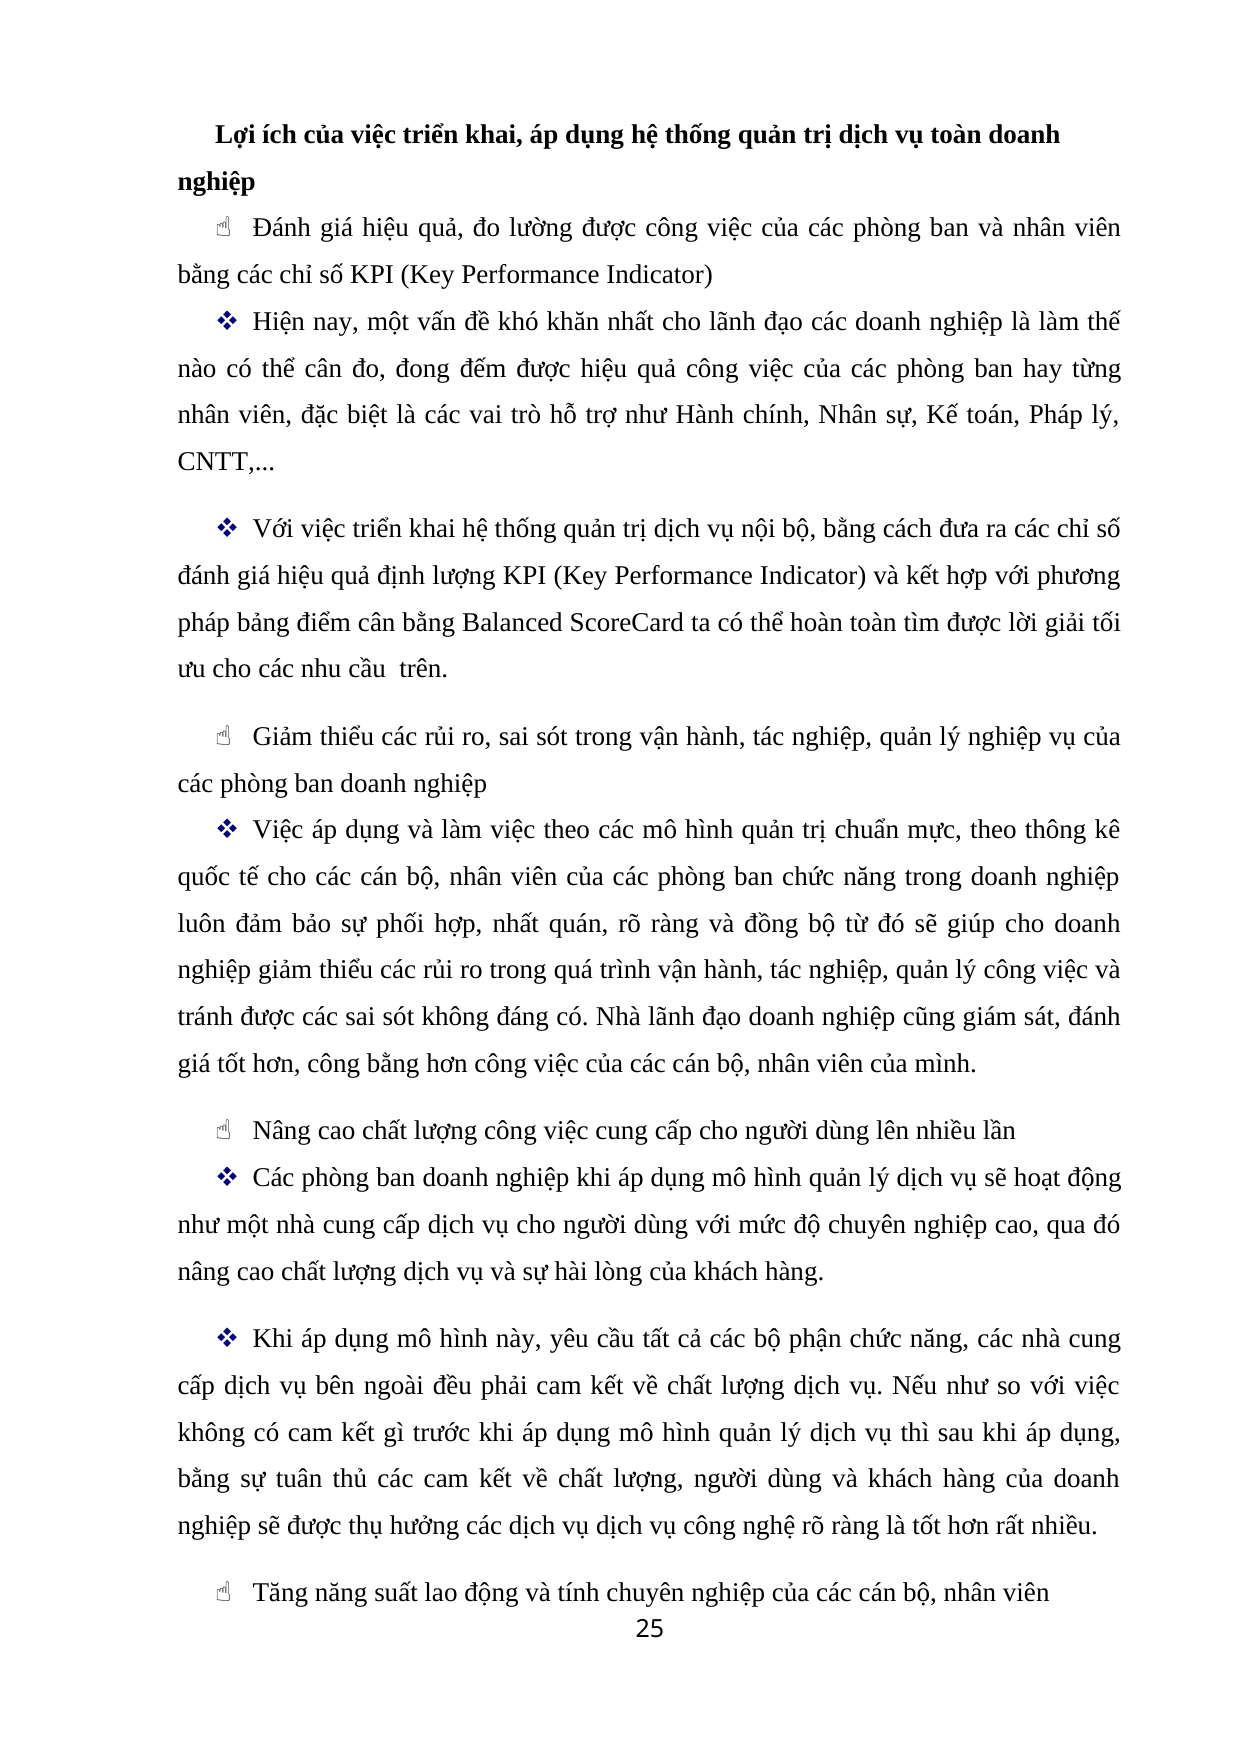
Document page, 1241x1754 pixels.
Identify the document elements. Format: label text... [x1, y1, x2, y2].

list Tăng năng suất lao động và tính chuyên nghiệp của các cán bộ, nhân viên [177, 1577, 1122, 1608]
list Việc áp dụng và làm việc theo các mô hình quản trị chuẩn mực, theo thông kê quốc tế cho các cán bộ, nhân viên của các phòng ban chức năng trong doanh nghiệp luôn đảm bảo sự phối hợp, nhất quán, rõ ràng và đồng bộ từ đó sẽ giúp cho doanh nghiệp giảm thiểu các rủi ro trong quá trình vận hành, tác nghiệp, quản lý công việc và tránh được các sai sót không đáng có. Nhà lãnh đạo doanh nghiệp cũng giám sát, đánh giá tốt hơn, công bằng hơn công việc của các cán bộ, nhân viên của mình. [177, 813, 1122, 1078]
text Lợi ích của việc triển khai, áp dụng hệ thống quản trị dịch vụ toàn doanh nghiệp [177, 118, 1122, 196]
list Giảm thiểu các rủi ro, sai sót trong vận hành, tác nghiệp, quản lý nghiệp vụ của các phòng ban doanh nghiệp [177, 720, 1122, 798]
list Hiện nay, một vấn đề khó khăn nhất cho lãnh đạo các doanh nghiệp là làm thế nào có thể cân đo, đong đếm được hiệu quả công việc của các phòng ban hay từng nhân viên, đặc biệt là các vai trò hỗ trợ như Hành chính, Nhân sự, Kế toán, Pháp lý, CNTT,... [177, 305, 1122, 476]
list Các phòng ban doanh nghiệp khi áp dụng mô hình quản lý dịch vụ sẽ hoạt động như một nhà cung cấp dịch vụ cho người dùng với mức độ chuyên nghiệp cao, qua đó nâng cao chất lượng dịch vụ và sự hài lòng của khách hàng. [177, 1161, 1122, 1286]
list Với việc triển khai hệ thống quản trị dịch vụ nội bộ, bằng cách đưa ra các chỉ số đánh giá hiệu quả định lượng KPI (Key Performance Indicator) và kết hợp với phương pháp bảng điểm cân bằng Balanced ScoreCard ta có thể hoàn toàn tìm được lời giải tối ưu cho các nhu cầu trên. [177, 512, 1122, 684]
list Khi áp dụng mô hình này, yêu cầu tất cả các bộ phận chức năng, các nhà cung cấp dịch vụ bên ngoài đều phải cam kết về chất lượng dịch vụ. Nếu như so với việc không có cam kết gì trước khi áp dụng mô hình quản lý dịch vụ thì sau khi áp dụng, bằng sự tuân thủ các cam kết về chất lượng, người dùng và khách hàng của doanh nghiệp sẽ được thụ hưởng các dịch vụ dịch vụ công nghệ rõ ràng là tốt hơn rất nhiều. [177, 1322, 1122, 1540]
list Đánh giá hiệu quả, đo lường được công việc của các phòng ban và nhân viên bằng các chỉ số KPI (Key Performance Indicator) [177, 211, 1122, 289]
list Nâng cao chất lượng công việc cung cấp cho người dùng lên nhiều lần [177, 1114, 1122, 1146]
